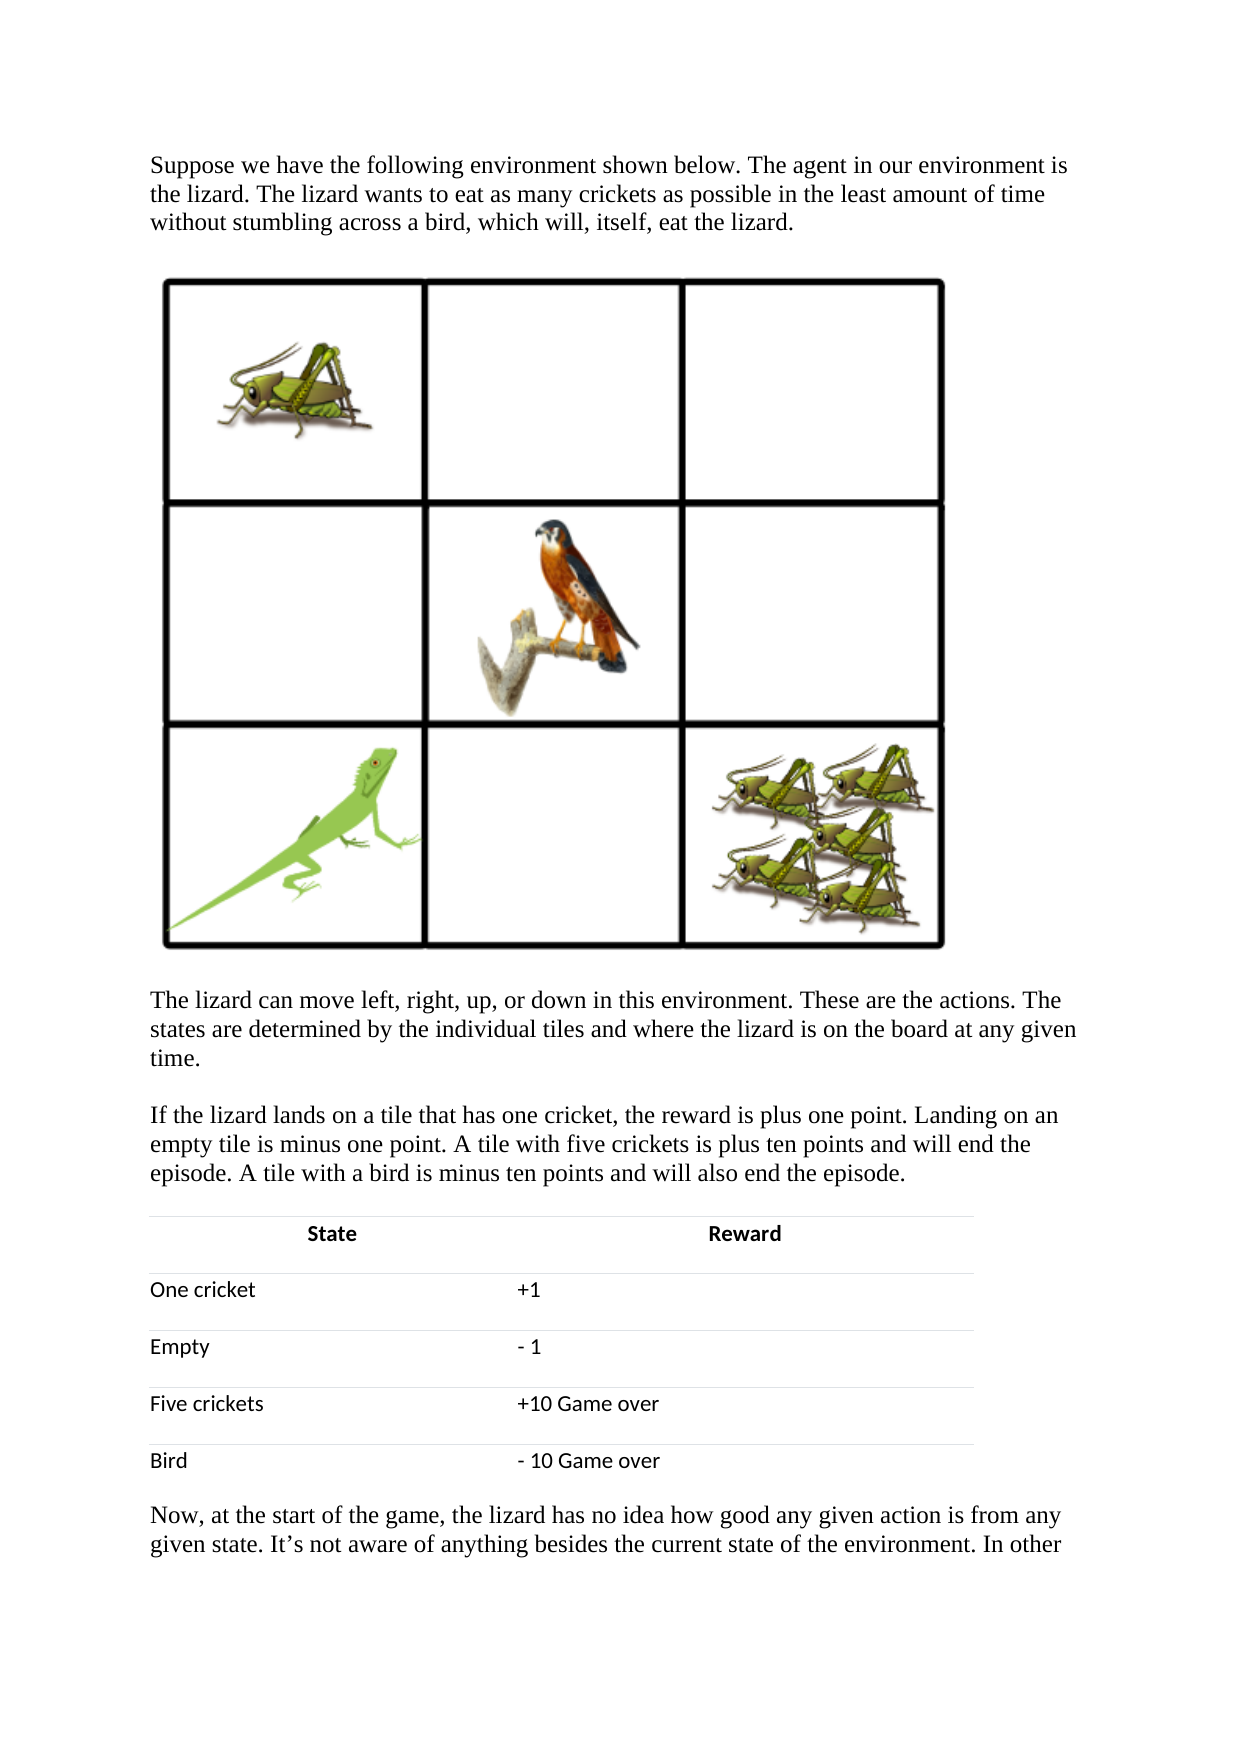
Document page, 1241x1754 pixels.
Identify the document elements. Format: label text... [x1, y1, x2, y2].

table_cell - 10 Game over [516, 1445, 974, 1500]
table_cell One cricket [149, 1274, 516, 1330]
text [150, 1500, 1090, 1558]
table_cell +10 Game over [516, 1388, 974, 1443]
text Suppose we have the following environment shown below. The agent in our environment is the lizard. The lizard wants to eat as many crickets as possible in the least amount of time without stumbling across a bird, which will, itself, eat the lizard. [150, 150, 1090, 236]
table_cell +1 [516, 1274, 974, 1330]
table_header Reward [516, 1217, 974, 1273]
text The lizard can move left, right, up, or down in this environment. These are the actions. The states are determined by the individual tiles and where the lizard is on the board at any given time. [150, 985, 1090, 1071]
text If the lizard lands on a tile that has one cricket, the reward is plus one point. Landing on an empty tile is minus one point. A tile with five crickets is plus ten points and will end the episode. A tile with a bird is minus ten points and will also end the episode. [150, 1101, 1090, 1187]
table_cell - 1 [516, 1331, 974, 1387]
table_cell Empty [149, 1331, 516, 1387]
table_cell Five crickets [149, 1388, 516, 1443]
table_cell Bird [149, 1445, 516, 1500]
table_header State [149, 1217, 516, 1273]
picture [150, 265, 953, 961]
